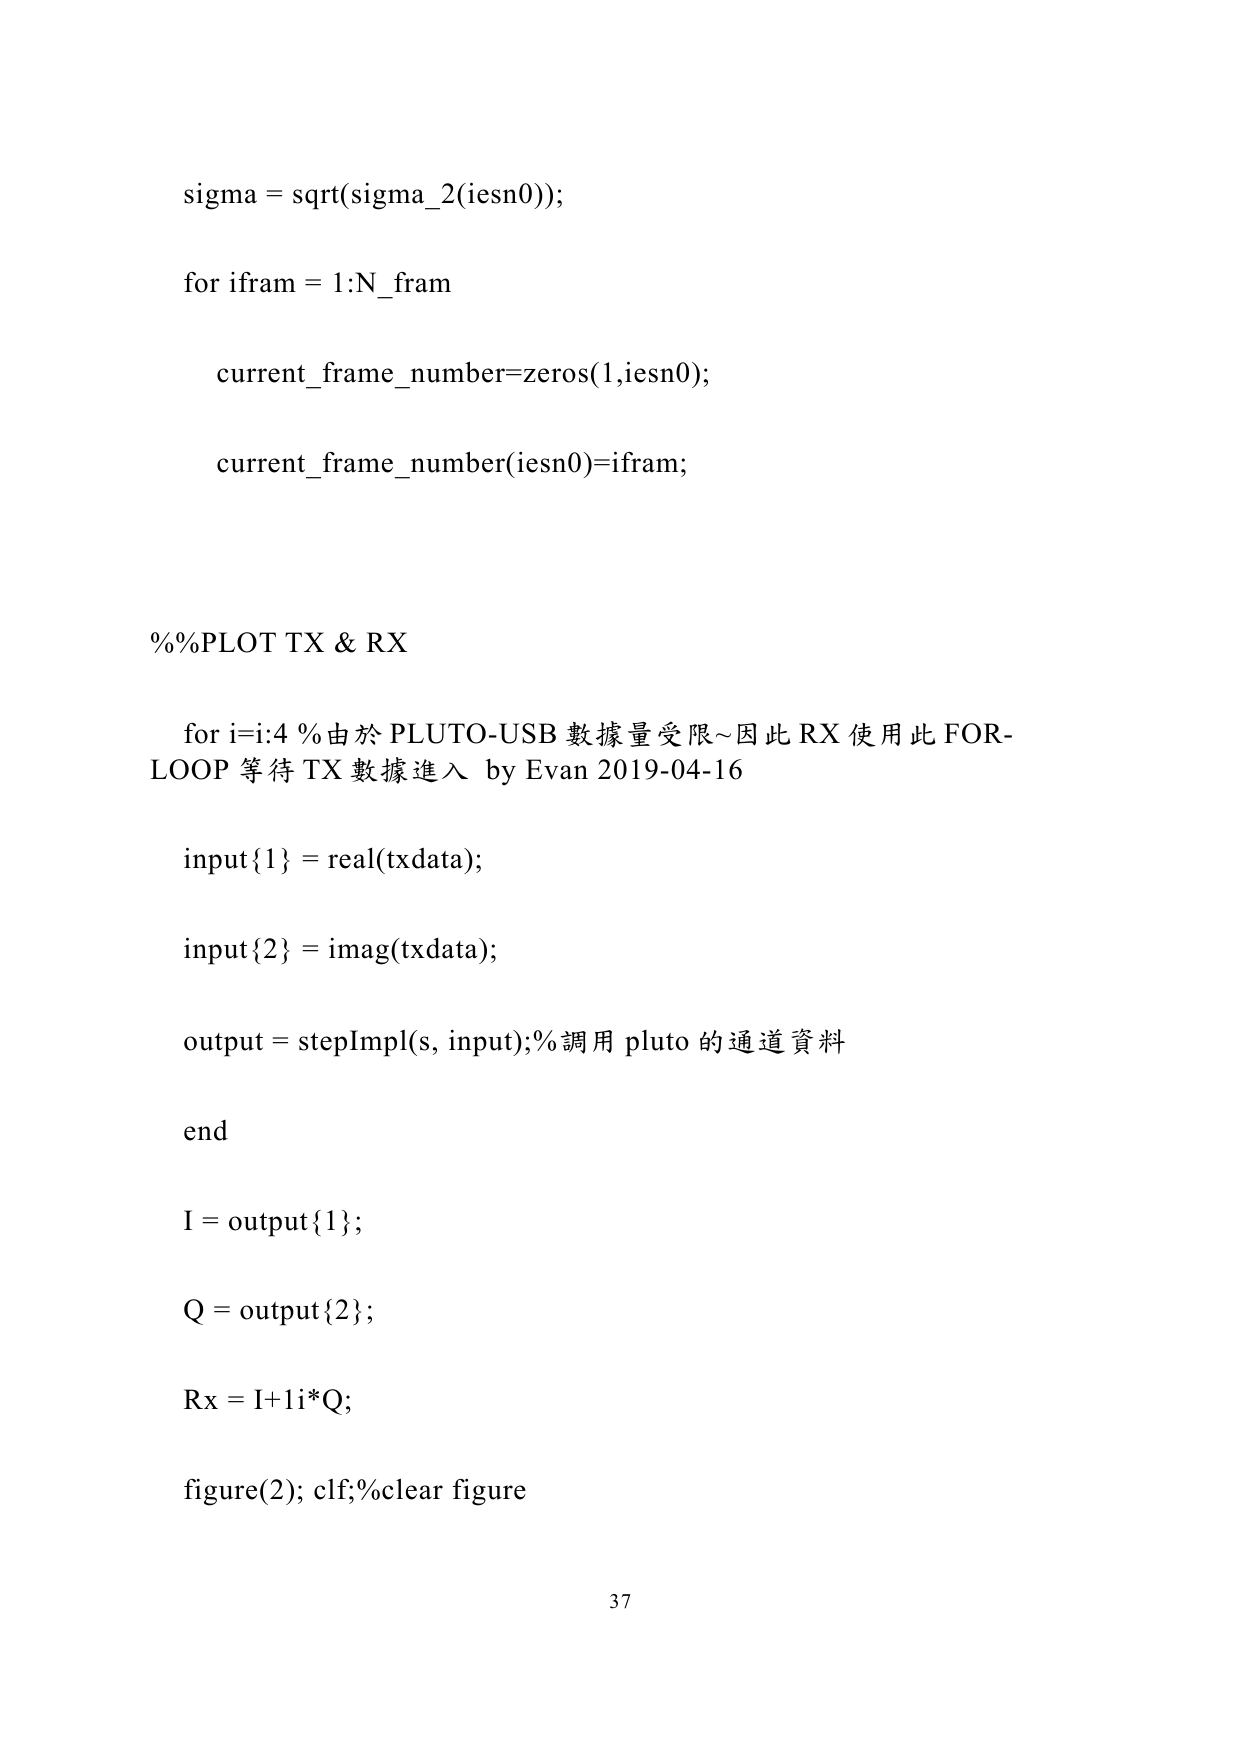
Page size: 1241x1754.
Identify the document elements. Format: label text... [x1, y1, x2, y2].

text sigma = sqrt(sigma_2(iesn0)); [150, 176, 1090, 209]
text end [150, 1113, 1090, 1146]
text %%PLOT TX & RX [150, 625, 1090, 658]
text output = stepImpl(s, input);%調用pluto的通道資料 [150, 1021, 1090, 1057]
text current_frame_number=zeros(1,iesn0); [150, 355, 1090, 389]
text Q = output{2}; [150, 1292, 1090, 1326]
text figure(2); clf;%clear figure [150, 1472, 1090, 1506]
text Rx = I+1i*Q; [150, 1382, 1090, 1416]
text input{2} = imag(txdata); [150, 931, 1090, 965]
text for ifram = 1:N_fram [150, 266, 1090, 299]
text input{1} = real(txdata); [150, 842, 1090, 875]
text current_frame_number(iesn0)=ifram; [150, 445, 1090, 479]
text for i=i:4 %由於PLUTO-USB數據量受限~因此RX使用此FOR-LOOP等待TX數據進入 by Evan 2019-04-16 [150, 714, 1090, 785]
text I = output{1}; [150, 1203, 1090, 1236]
